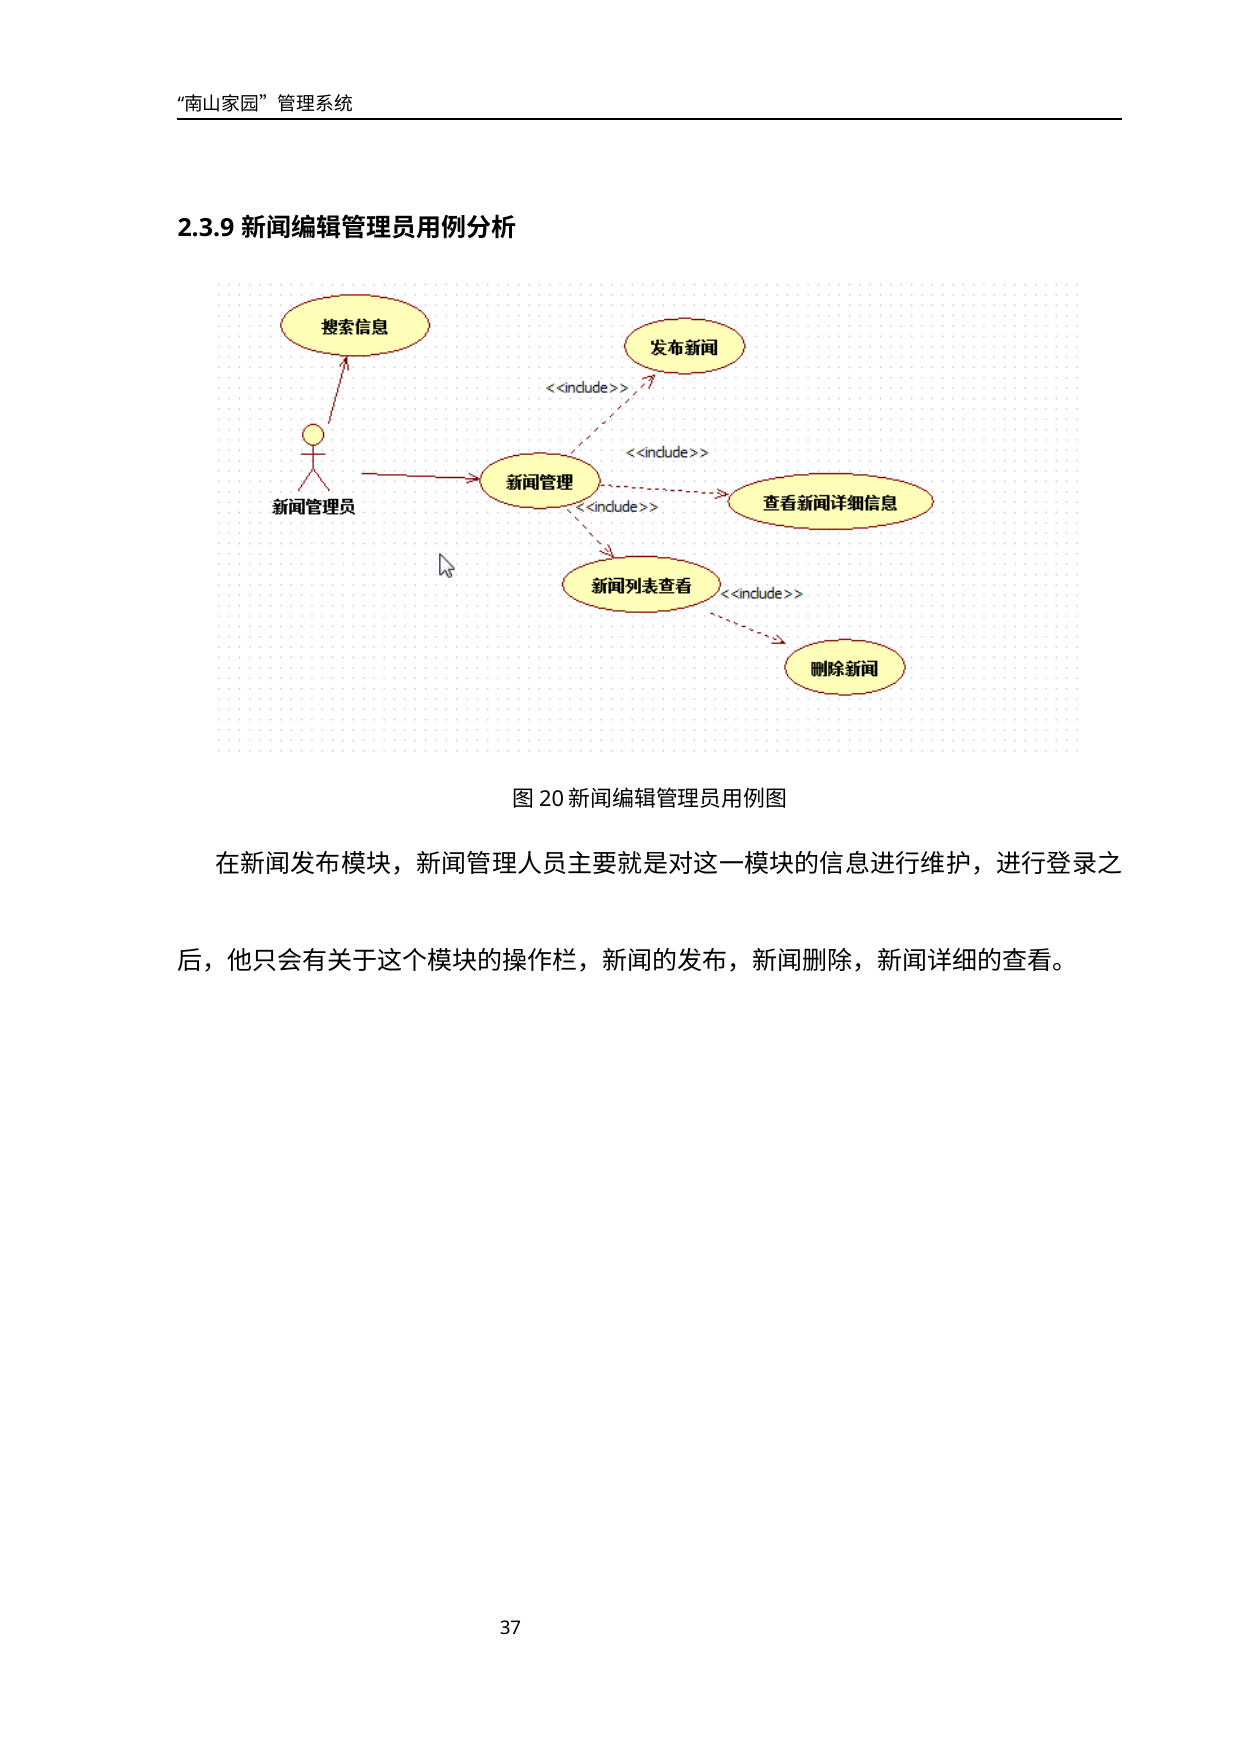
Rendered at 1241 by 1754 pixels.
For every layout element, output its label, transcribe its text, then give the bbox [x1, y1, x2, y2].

text 图 20新闻编辑管理员用例图 [177, 781, 1122, 813]
subtitle 2.3.9 新闻编辑管理员用例分析 [177, 193, 1122, 258]
text 在新闻发布模块，新闻管理人员主要就是对这一模块的信息进行维护，进行登录之后，他只会有关于这个模块的操作栏，新闻的发布，新闻删除，新闻详细的查看。 [177, 829, 1122, 991]
picture [217, 276, 1083, 758]
